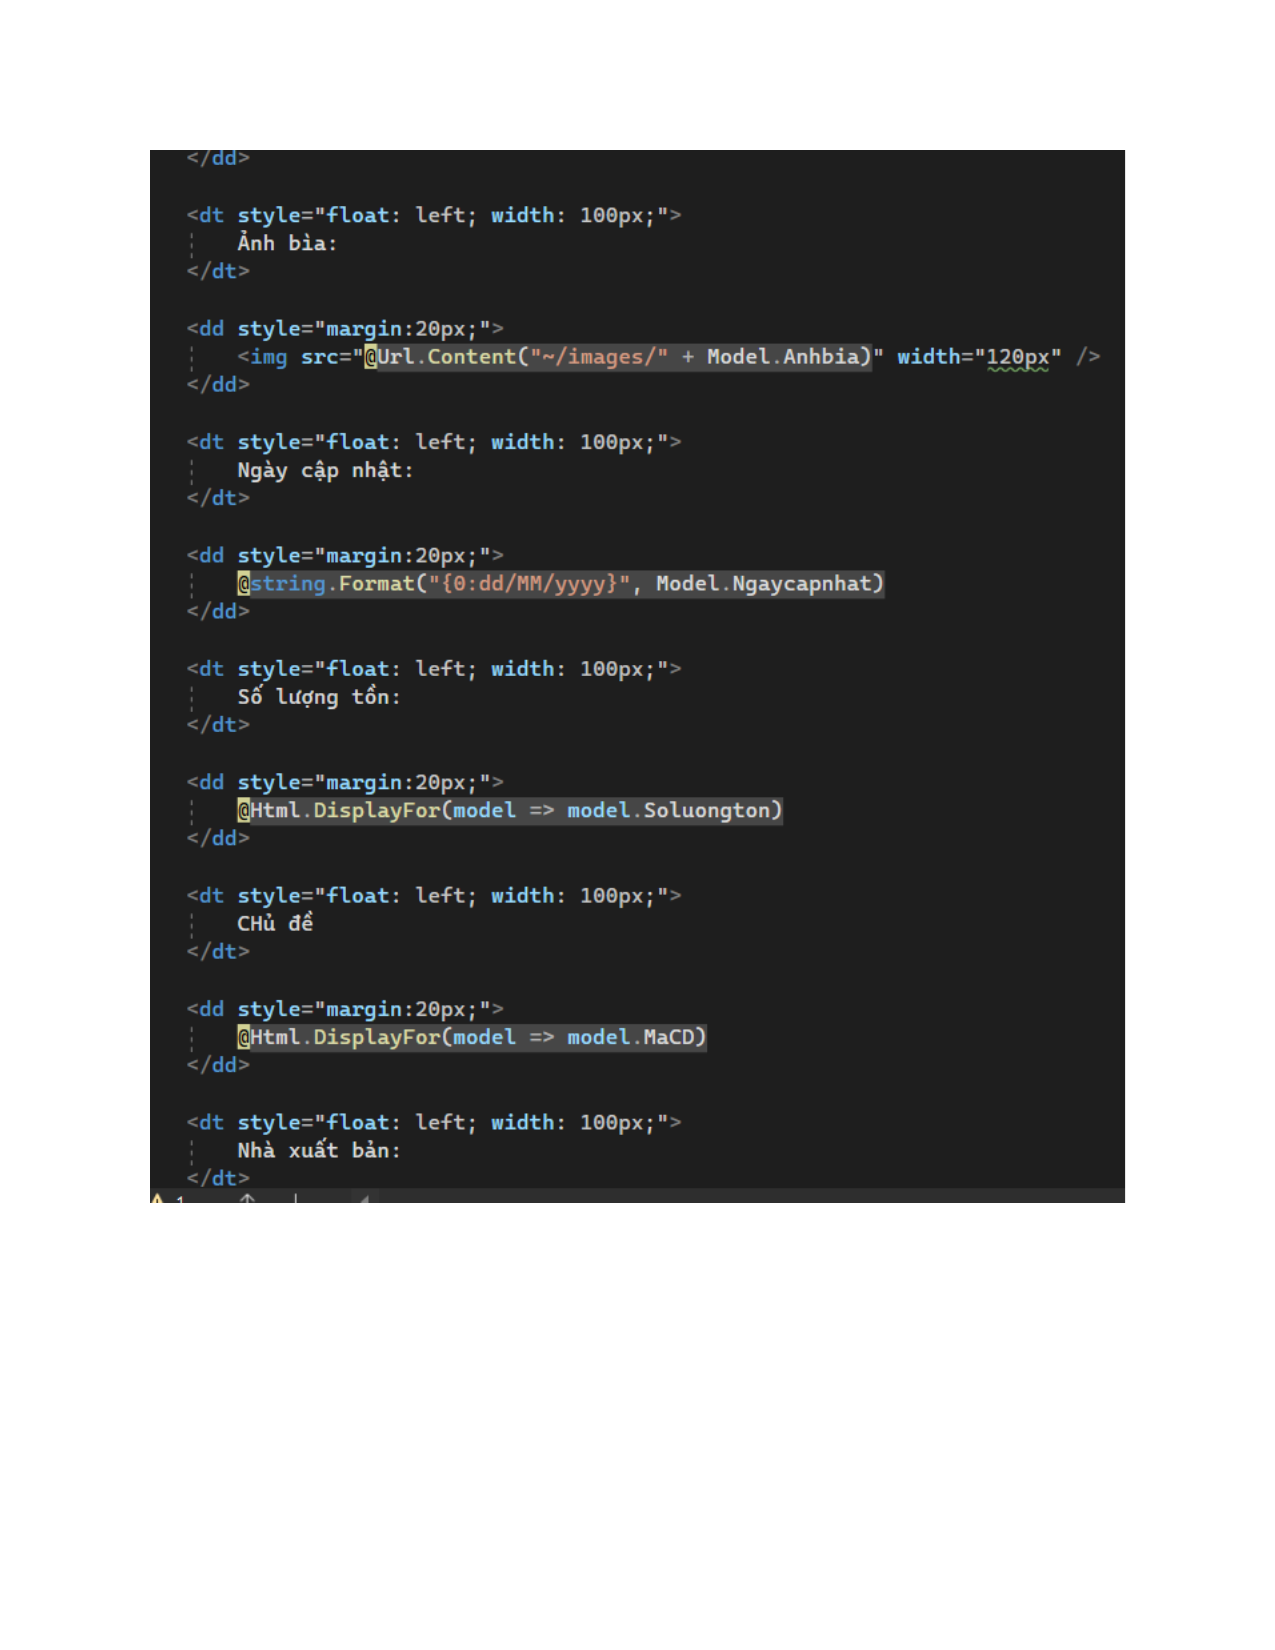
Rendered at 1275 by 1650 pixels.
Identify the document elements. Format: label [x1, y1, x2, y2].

picture [150, 150, 1125, 1203]
